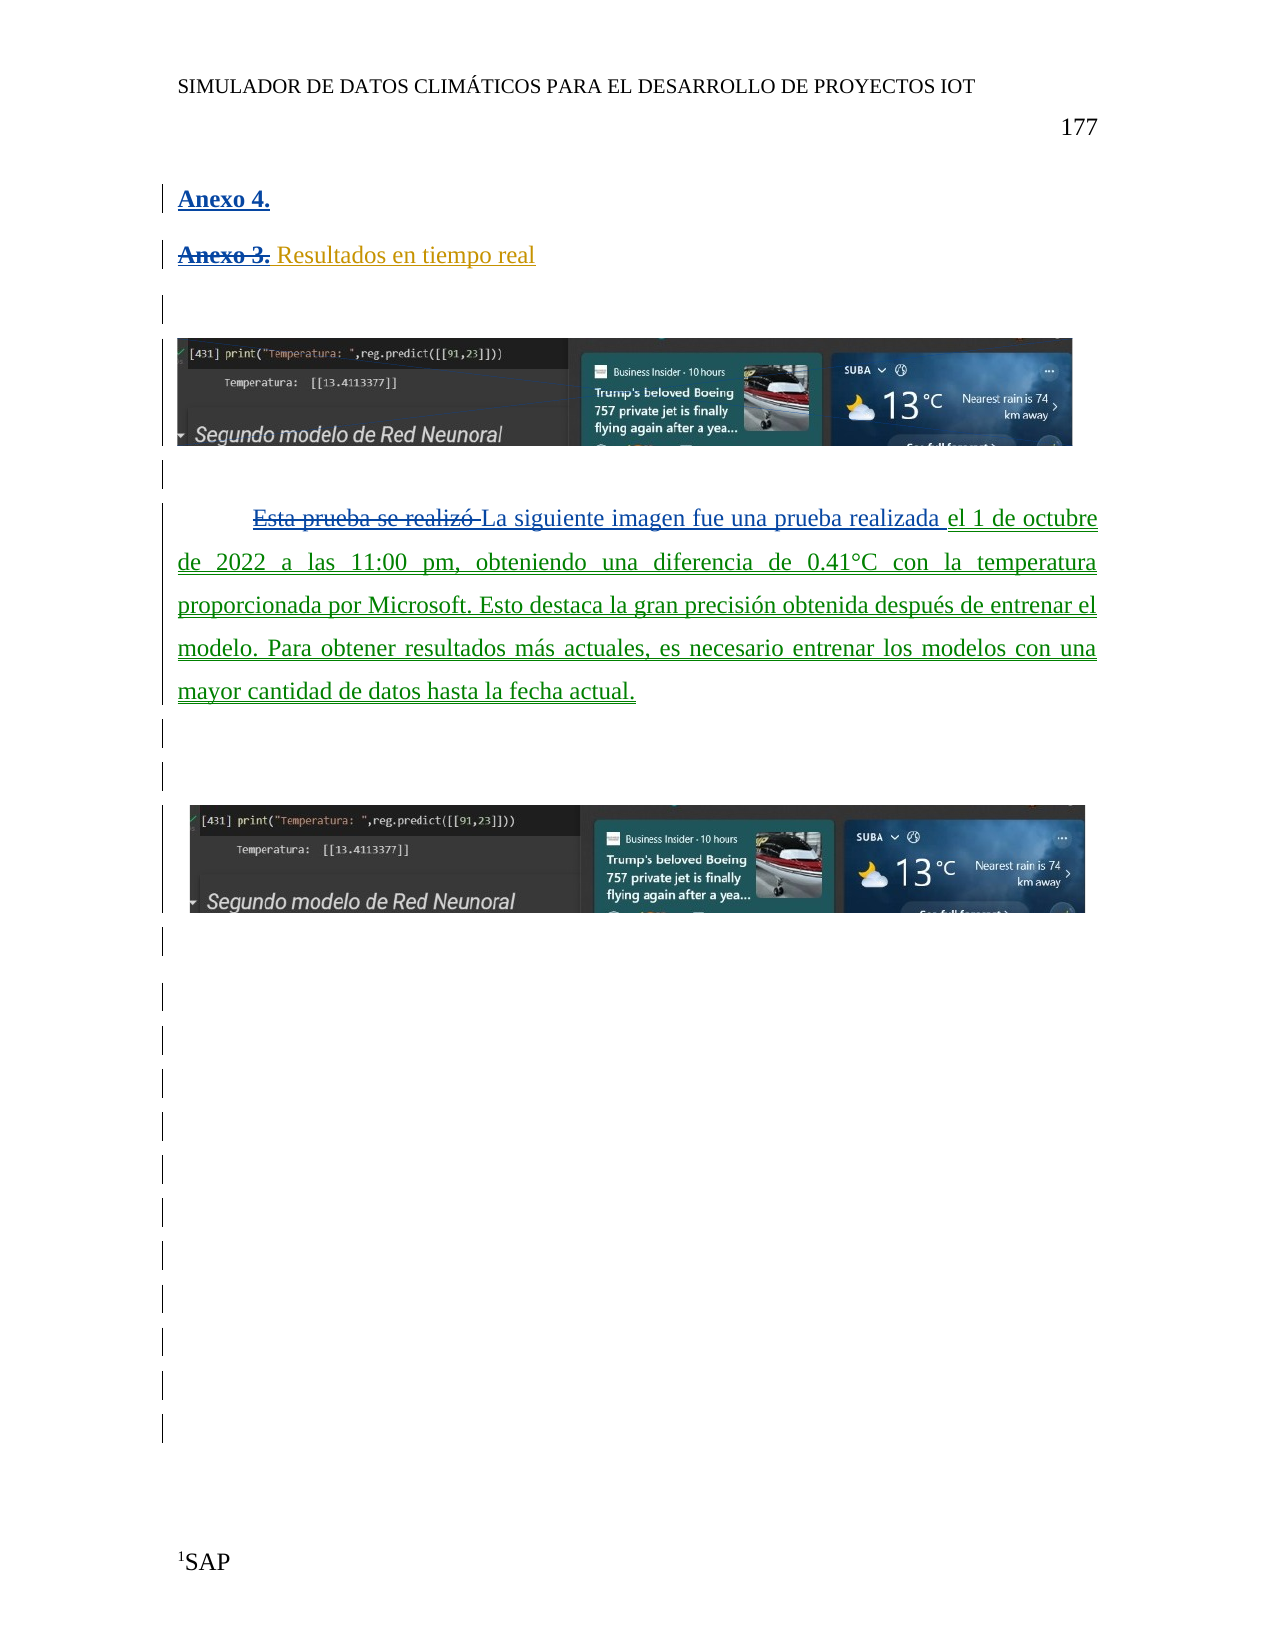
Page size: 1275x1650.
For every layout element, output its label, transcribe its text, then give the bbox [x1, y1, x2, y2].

picture [177, 339, 617, 445]
picture [186, 393, 1064, 446]
picture [182, 338, 1067, 391]
picture [189, 805, 1086, 913]
text 3 [177, 184, 1098, 213]
picture [633, 339, 1073, 445]
